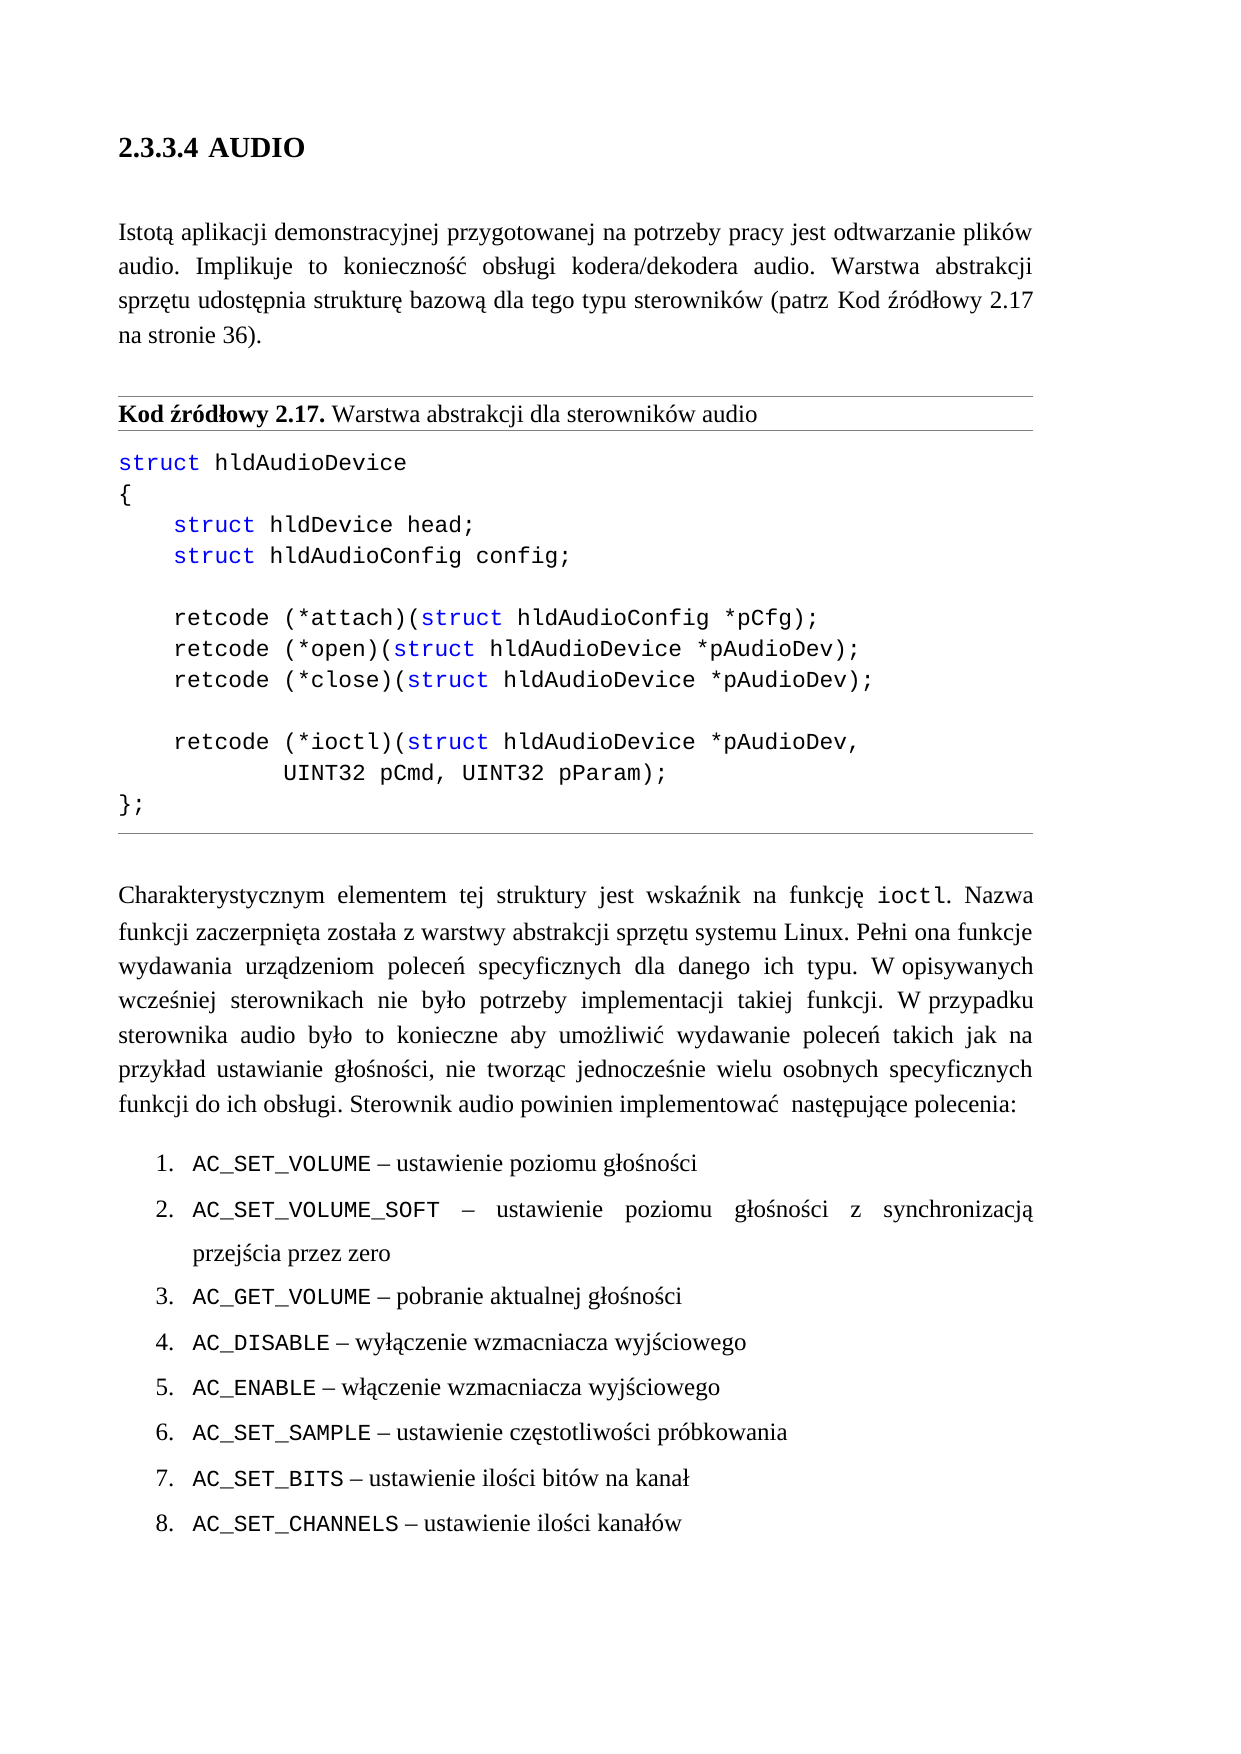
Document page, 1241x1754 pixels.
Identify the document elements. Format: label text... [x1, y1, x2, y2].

list AC_SET_VOLUME – ustawienie poziomu głośności [155, 1148, 1033, 1179]
text retcode (*close)(struct hldAudioDevice *pAudioDev); [118, 668, 1033, 694]
text retcode (*ioctl)(struct hldAudioDevice *pAudioDev, [118, 731, 1033, 756]
text Istotą aplikacji demonstracyjnej przygotowanej na potrzeby pracy jest odtwarzanie plików audio. Implikuje to konieczność obsługi kodera/dekodera audio. Warstwa abstrakcji sprzętu udostępnia strukturę bazową dla tego typu sterowników (patrz Kod źródłowy 2.17 na stronie 35). [118, 217, 1033, 349]
text Charakterystycznym elementem tej struktury jest wskaźnik na funkcję ioctl. Nazwa funkcji zaczerpnięta została z warstwy abstrakcji sprzętu systemu Linux. Pełni ona funkcje wydawania urządzeniom poleceń specyficznych dla danego ich typu. W opisywanych wcześniej sterownikach nie było potrzeby implementacji takiej funkcji. W przypadku sterownika audio było to konieczne aby umożliwić wydawanie poleceń takich jak na przykład ustawianie głośności, nie tworząc jednocześnie wielu osobnych specyficznych funkcji do ich obsługi. Sterownik audio powinien implementować następujące polecenia: [118, 881, 1033, 1118]
text struct hldAudioDevice [118, 451, 1033, 477]
text struct hldDevice head; [118, 513, 1033, 539]
list AC_SET_VOLUME_SOFT – ustawienie poziomu głośności z synchronizacją przejścia przez zero [155, 1194, 1033, 1267]
text Kod źródłowy 2.17. Warstwa abstrakcji dla sterowników audio [118, 397, 1033, 430]
text struct hldAudioConfig config; [118, 544, 1033, 570]
text UINT32 pCmd, UINT32 pParam); [118, 762, 1033, 787]
text }; [118, 793, 1033, 833]
list AC_SET_SAMPLE – ustawienie częstotliwości próbkowania [155, 1417, 1033, 1448]
text { [118, 482, 1033, 508]
text retcode (*attach)(struct hldAudioConfig *pCfg); [118, 606, 1033, 632]
list AC_SET_BITS – ustawienie ilości bitów na kanał [155, 1463, 1033, 1493]
list AC_SET_CHANNELS – ustawienie ilości kanałów [155, 1508, 1033, 1538]
list AC_ENABLE – włączenie wzmacniacza wyjściowego [155, 1372, 1033, 1402]
list AC_DISABLE – wyłączenie wzmacniacza wyjściowego [155, 1327, 1033, 1357]
subtitle AUDIO [118, 130, 1033, 163]
text retcode (*open)(struct hldAudioDevice *pAudioDev); [118, 637, 1033, 663]
list AC_GET_VOLUME – pobranie aktualnej głośności [155, 1281, 1033, 1312]
